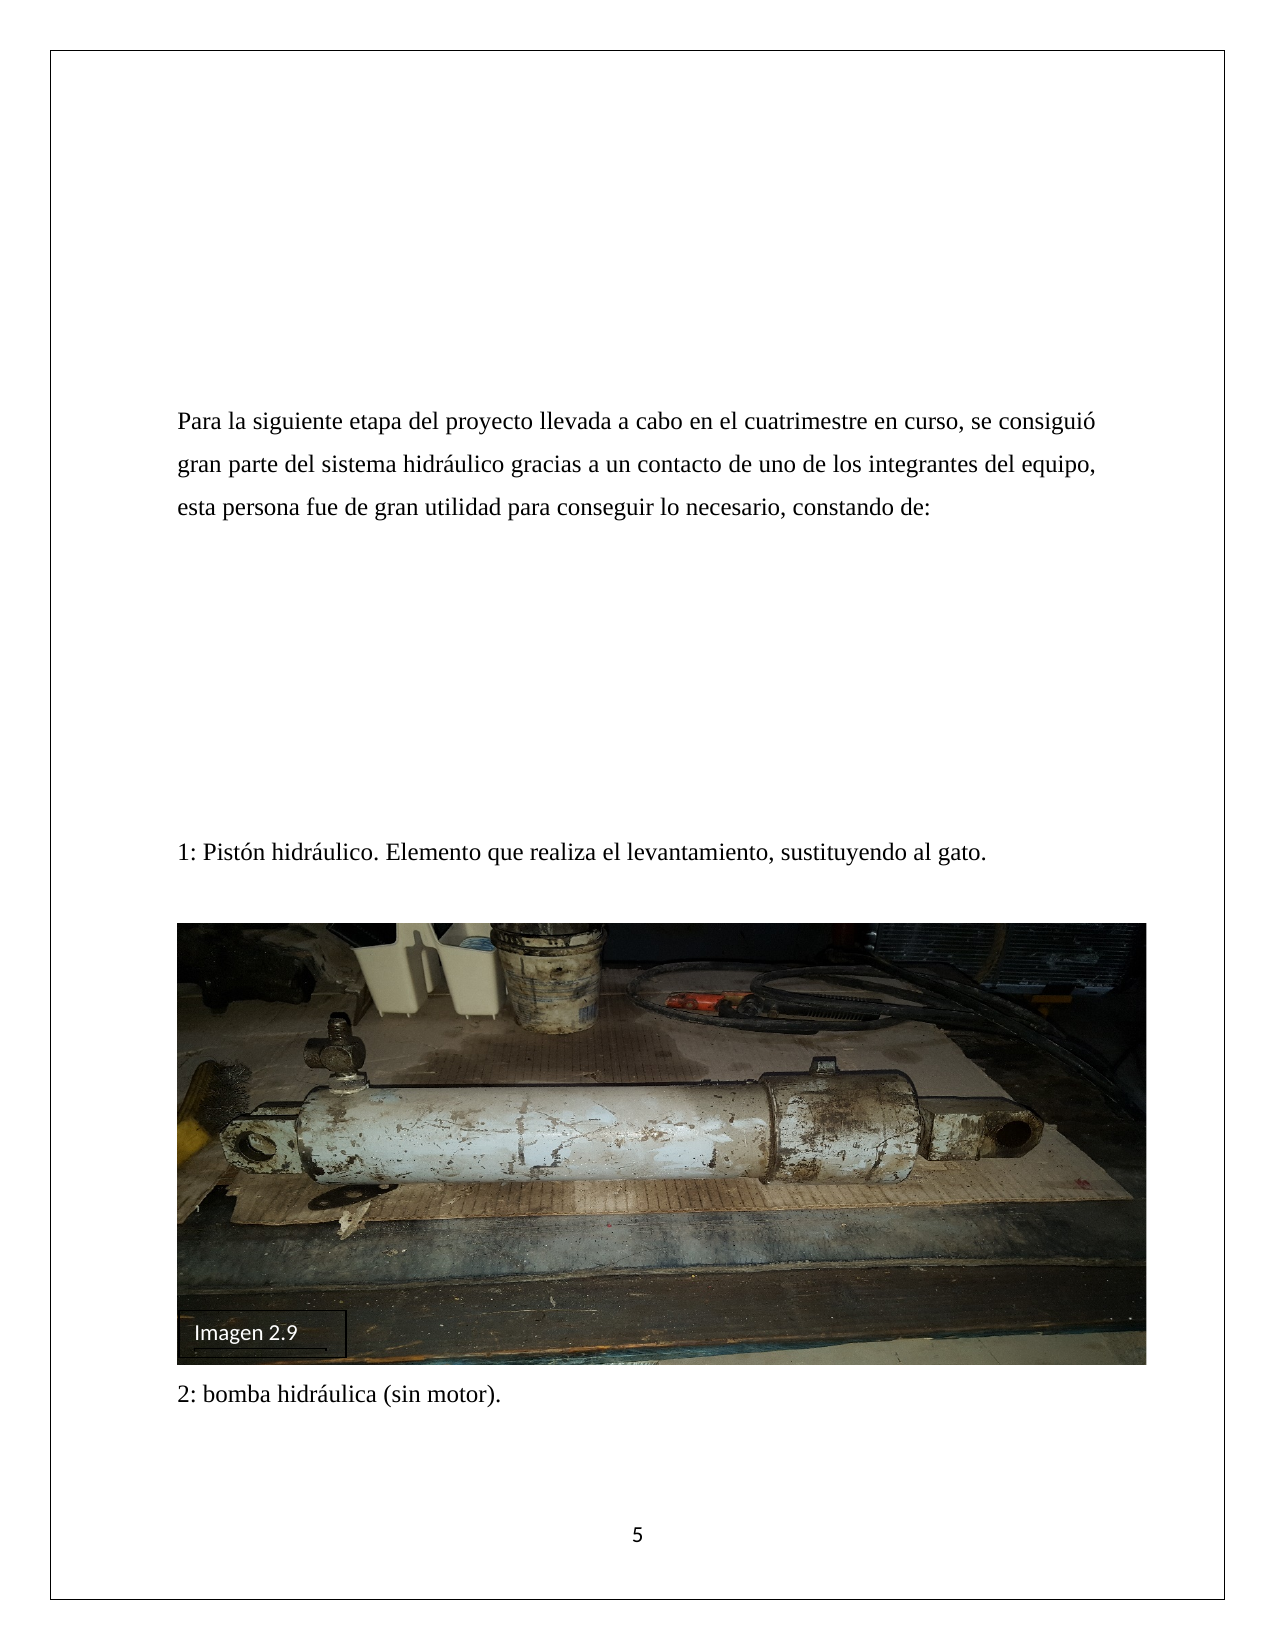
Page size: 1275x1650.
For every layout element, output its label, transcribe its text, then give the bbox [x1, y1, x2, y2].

picture [177, 923, 1147, 1365]
text Para la siguiente etapa del proyecto llevada a cabo en el cuatrimestre en curso, se consiguió gran parte del sistema hidráulico gracias a un contacto de uno de los integrantes del equipo, esta persona fue de gran utilidad para conseguir lo necesario, constando de: [177, 406, 1098, 521]
text 2: bomba hidráulica (sin motor). [177, 1379, 1098, 1408]
text 1: Pistón hidráulico. Elemento que realiza el levantamiento, sustituyendo al gato. [177, 837, 1098, 866]
